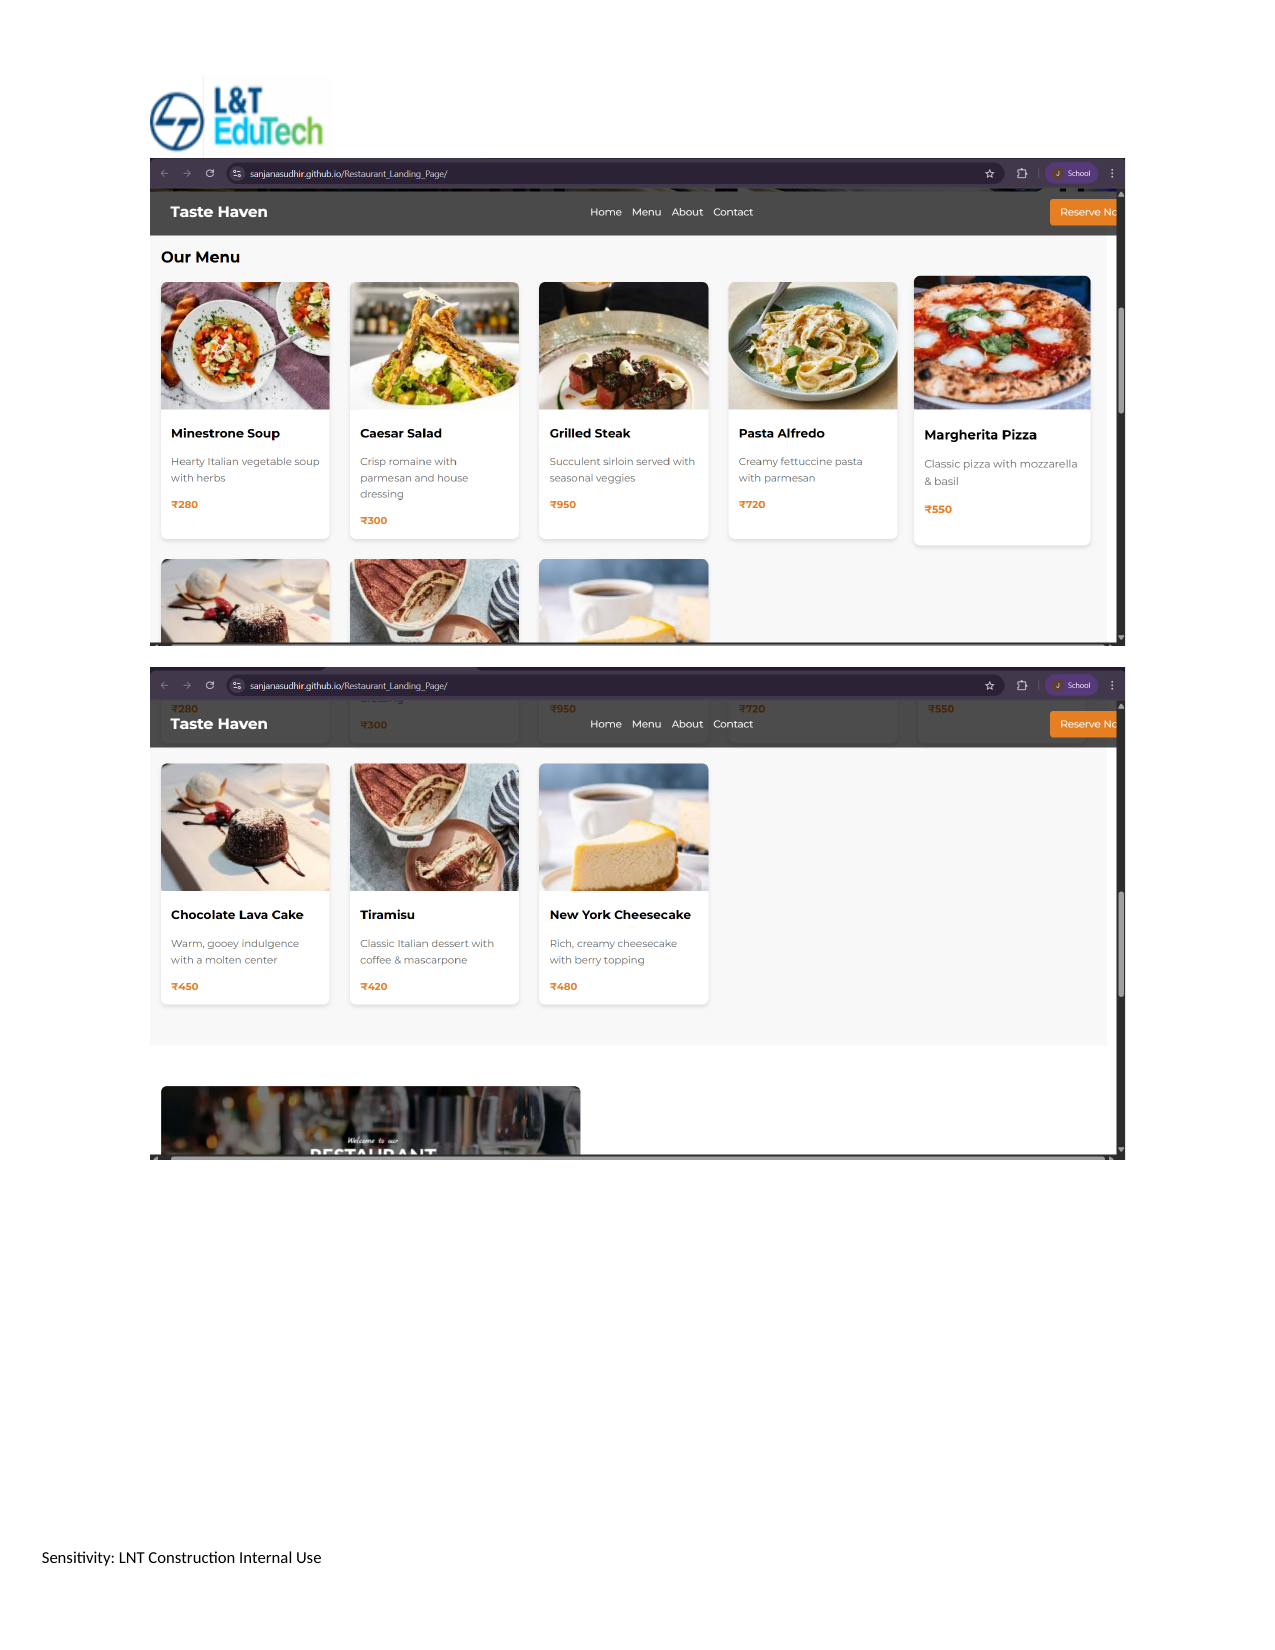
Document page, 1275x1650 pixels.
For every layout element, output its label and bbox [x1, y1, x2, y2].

picture [150, 75, 1125, 646]
picture [150, 667, 1125, 1160]
